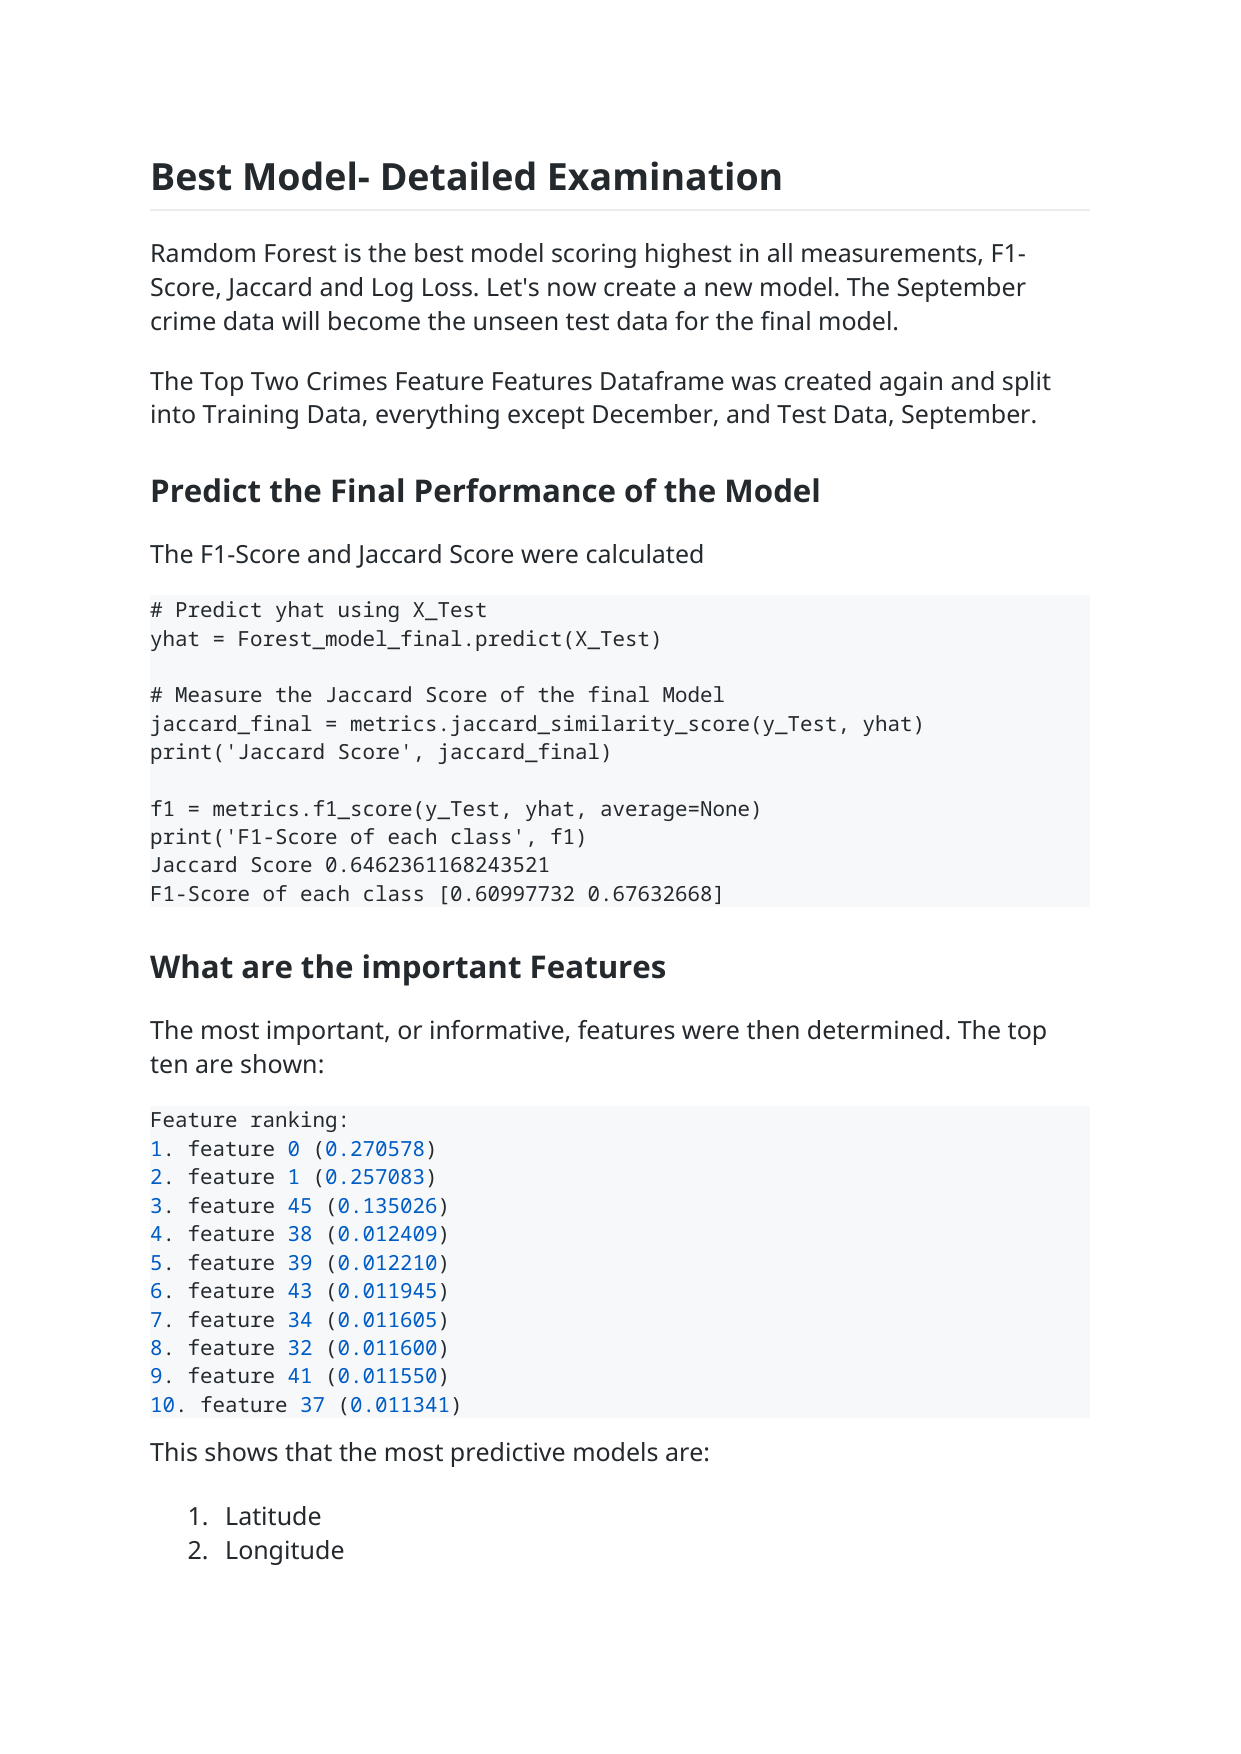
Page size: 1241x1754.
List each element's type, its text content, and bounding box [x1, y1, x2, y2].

text 9. feature 41 (0.011550) [150, 1362, 1090, 1390]
text # Predict yhat using X_Test [150, 595, 1090, 624]
text Predict the Final Performance of the Model [150, 469, 1090, 511]
text jaccard_final = metrics.jaccard_similarity_score(y_Test, yhat) [150, 709, 1090, 737]
text 6. feature 43 (0.011945) [150, 1276, 1090, 1305]
text F1-Score of each class [0.60997732 0.67632668] [150, 879, 1090, 907]
text 2. feature 1 (0.257083) [150, 1162, 1090, 1191]
text Best Model- Detailed Examination [150, 150, 1090, 209]
list Longitude [187, 1532, 1090, 1566]
text 7. feature 34 (0.011605) [150, 1305, 1090, 1333]
text yhat = Forest_model_final.predict(X_Test) [150, 624, 1090, 652]
text This shows that the most predictive models are: [150, 1435, 1090, 1469]
text 1. feature 0 (0.270578) [150, 1134, 1090, 1162]
text The F1-Score and Jaccard Score were calculated [150, 536, 1090, 570]
text Jaccard Score 0.6462361168243521 [150, 851, 1090, 879]
text print('F1-Score of each class', f1) [150, 822, 1090, 851]
text 3. feature 45 (0.135026) [150, 1191, 1090, 1219]
text The Top Two Crimes Feature Features Dataframe was created again and split into Training Data, everything except December, and Test Data, September. [150, 363, 1090, 431]
text 5. feature 39 (0.012210) [150, 1248, 1090, 1276]
text 8. feature 32 (0.011600) [150, 1333, 1090, 1362]
text # Measure the Jaccard Score of the final Model [150, 680, 1090, 709]
text 10. feature 37 (0.011341) [150, 1390, 1090, 1418]
text print('Jaccard Score', jaccard_final) [150, 737, 1090, 766]
list Latitude [187, 1498, 1090, 1532]
text Feature ranking: [150, 1106, 1090, 1134]
text 4. feature 38 (0.012409) [150, 1219, 1090, 1248]
text What are the important Features [150, 945, 1090, 987]
text f1 = metrics.f1_score(y_Test, yhat, average=None) [150, 794, 1090, 822]
text The most important, or informative, features were then determined. The top ten are shown: [150, 1012, 1090, 1081]
text Ramdom Forest is the best model scoring highest in all measurements, F1-Score, Jaccard and Log Loss. Let's now create a new model. The September crime data will become the unseen test data for the final model. [150, 236, 1090, 338]
